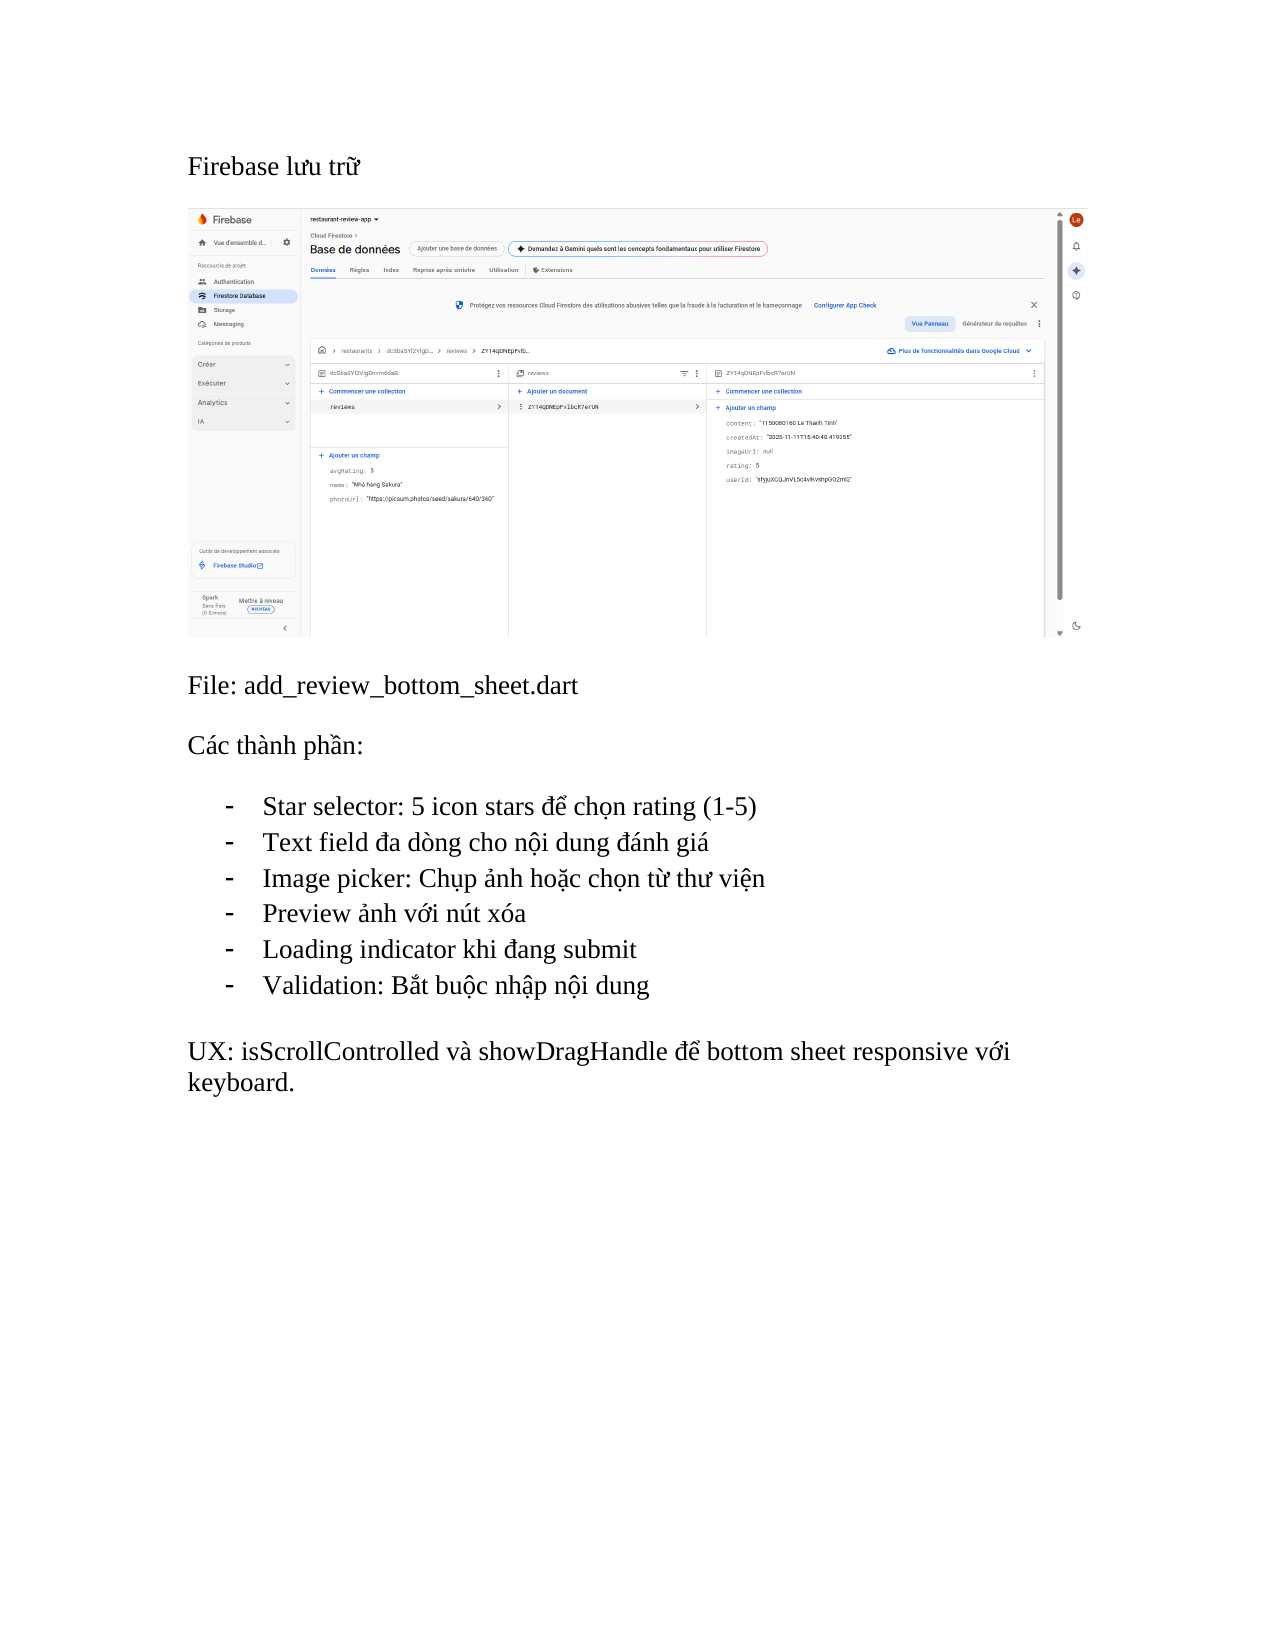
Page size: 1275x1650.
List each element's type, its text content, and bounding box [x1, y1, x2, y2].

text UX: isScrollControlled và showDragHandle để bottom sheet responsive với keyboard. [187, 1034, 1087, 1097]
text File: add_review_bottom_sheet.dart [187, 669, 1087, 700]
text Firebase lưu trữ [187, 150, 1087, 181]
list Star selector: 5 icon stars để chọn rating (1-5) [225, 790, 1087, 821]
list Preview ảnh với nút xóa [225, 898, 1087, 929]
list Image picker: Chụp ảnh hoặc chọn từ thư viện [225, 862, 1087, 893]
list Loading indicator khi đang submit [225, 933, 1087, 965]
picture [187, 206, 1088, 637]
list Validation: Bắt buộc nhập nội dung [225, 969, 1087, 1001]
list Text field đa dòng cho nội dung đánh giá [225, 826, 1087, 857]
text Các thành phần: [187, 729, 1087, 761]
